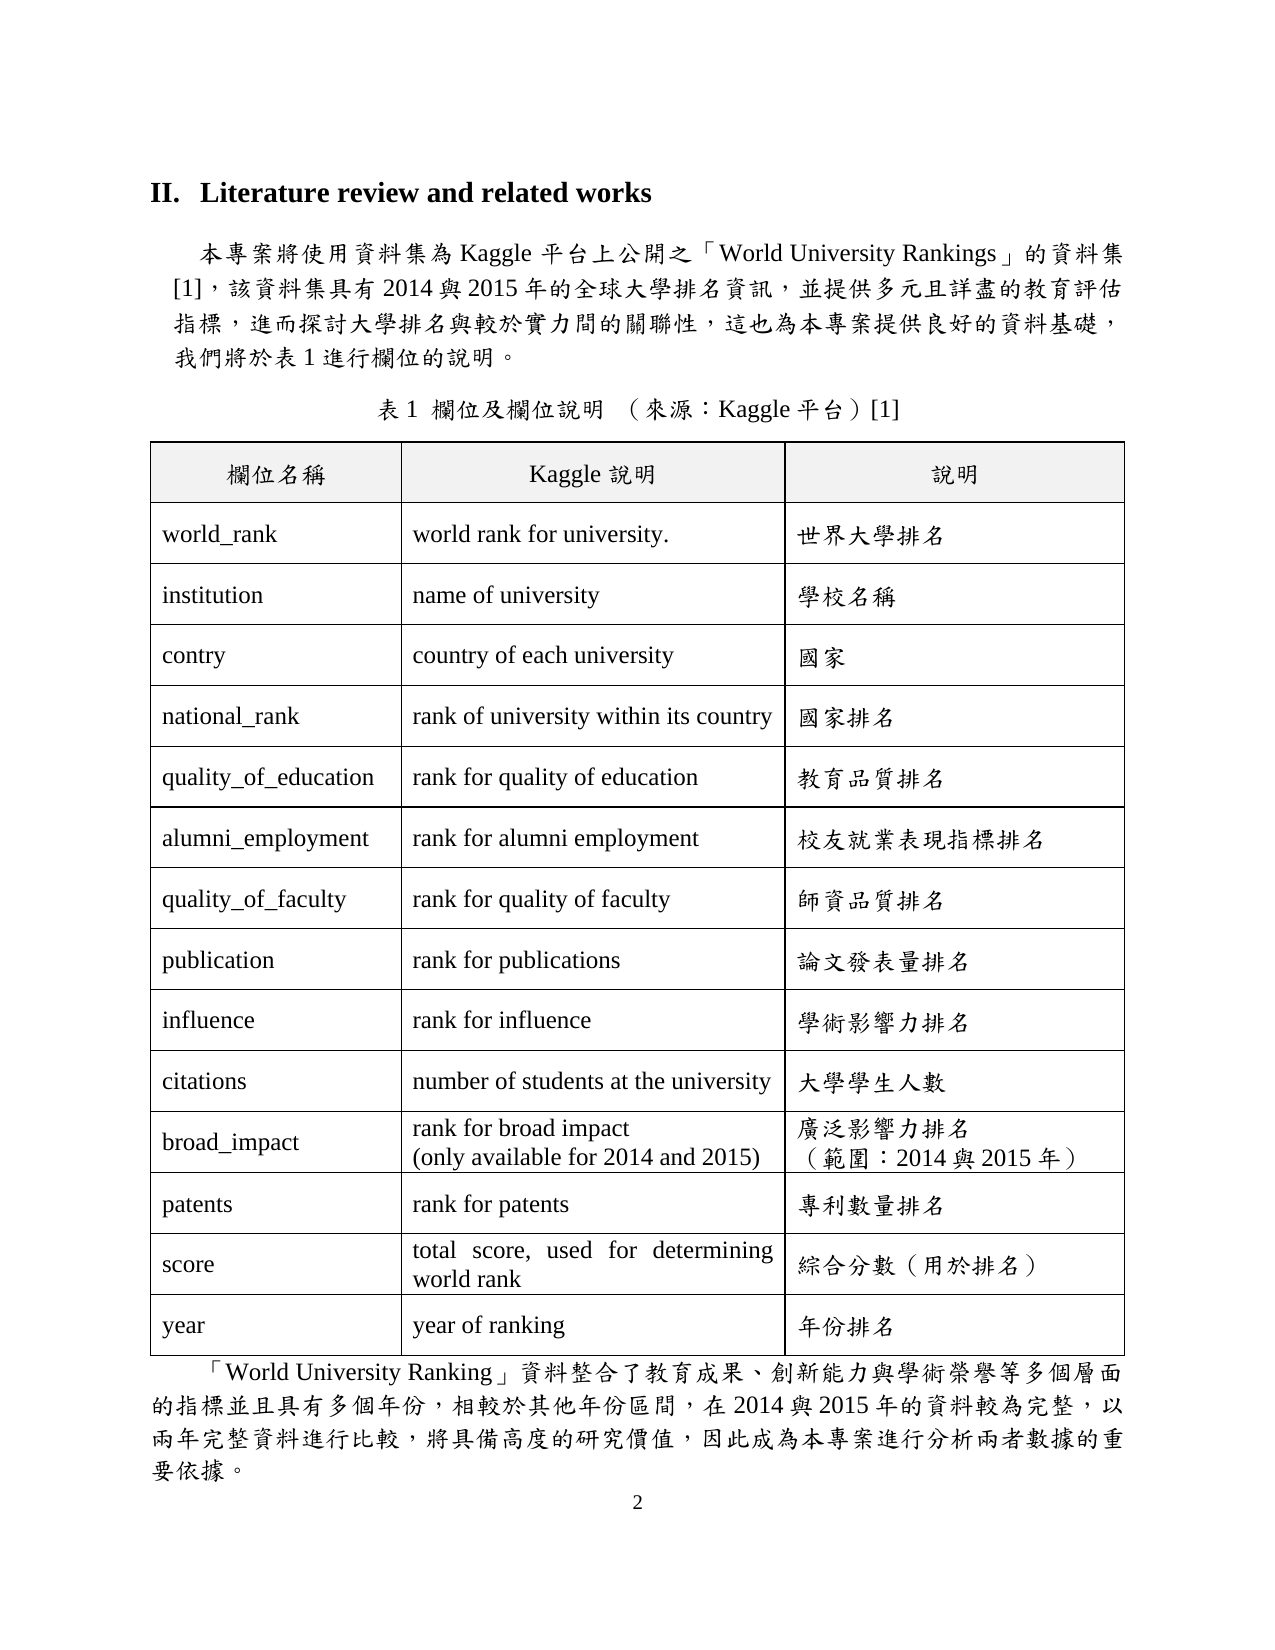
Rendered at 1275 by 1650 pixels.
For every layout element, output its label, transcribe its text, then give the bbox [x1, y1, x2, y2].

text 本專案將使用資料集為Kaggle 平台上公開之「World University Rankings」的資料集[1]，該資料集具有2014與2015年的全球大學排名資訊，並提供多元且詳盡的教育評估指標，進而探討大學排名與較於實力間的關聯性，這也為本專案提供良好的資料基礎，我們將於表一進行欄位的說明。 [173, 236, 1125, 371]
subtitle Literature review and related works [150, 175, 1125, 208]
table_cell 學校名稱 [786, 564, 1124, 624]
table_cell year [151, 1295, 401, 1354]
table_cell 教育品質排名 [786, 747, 1124, 806]
text 「World University Ranking」資料整合了教育成果、創新能力與學術榮譽等多個層面的指標並且具有多個年份，相較於其他年份區間，在2014與2015年的資料較為完整，以兩年完整資料進行比較，將具備高度的研究價值，因此成為本專案進行分析兩者數據的重要依據。 [150, 1356, 1125, 1484]
table_cell quality_of_education [151, 747, 401, 806]
table_cell 國家 [786, 625, 1124, 685]
table_header 說明 [786, 443, 1124, 502]
table_cell rank for quality of faculty [402, 868, 784, 928]
table_cell 學術影響力排名 [786, 990, 1124, 1050]
table_cell 年份排名 [786, 1295, 1124, 1354]
table_header 欄位名稱 [151, 443, 401, 502]
table_cell rank of university within its country [402, 686, 784, 746]
table_cell institution [151, 564, 401, 624]
table_cell rank for patents [402, 1173, 784, 1233]
table_cell 綜合分數（用於排名） [786, 1234, 1124, 1294]
table_cell citations [151, 1051, 401, 1111]
table_cell name of university [402, 564, 784, 624]
table_cell 師資品質排名 [786, 868, 1124, 928]
table_cell number of students at the university [402, 1051, 784, 1111]
table_cell world rank for university. [402, 503, 784, 563]
table_cell alumni_employment [151, 808, 401, 867]
table_cell 世界大學排名 [786, 503, 1124, 563]
table_cell publication [151, 929, 401, 989]
table_cell broad_impact [151, 1112, 401, 1172]
table_cell 專利數量排名 [786, 1173, 1124, 1233]
table_cell score [151, 1234, 401, 1294]
table_cell rank for quality of education [402, 747, 784, 806]
table_cell national_rank [151, 686, 401, 746]
table_cell 論文發表量排名 [786, 929, 1124, 989]
table_cell contry [151, 625, 401, 685]
table_cell year of ranking [402, 1295, 784, 1354]
table_cell rank for publications [402, 929, 784, 989]
table_cell total score, used for determining world rank [402, 1234, 784, 1294]
table_cell rank for influence [402, 990, 784, 1050]
table_cell rank for alumni employment [402, 808, 784, 867]
table_cell world_rank [151, 503, 401, 563]
table_header Kaggle 說明 [402, 443, 784, 502]
table_cell 校友就業表現指標排名 [786, 808, 1124, 867]
table_cell rank for broad impact (only available for 2014 and 2015) [402, 1112, 784, 1172]
table_cell influence [151, 990, 401, 1050]
text 表一 欄位及欄位說明 （來源：Kaggle平台）[1] [150, 392, 1125, 422]
table_cell country of each university [402, 625, 784, 685]
table_cell 大學學生人數 [786, 1051, 1124, 1111]
table_cell 廣泛影響力排名 （範圍：2014與2015年） [786, 1112, 1124, 1172]
table_cell patents [151, 1173, 401, 1233]
table_cell quality_of_faculty [151, 868, 401, 928]
table_cell 國家排名 [786, 686, 1124, 746]
